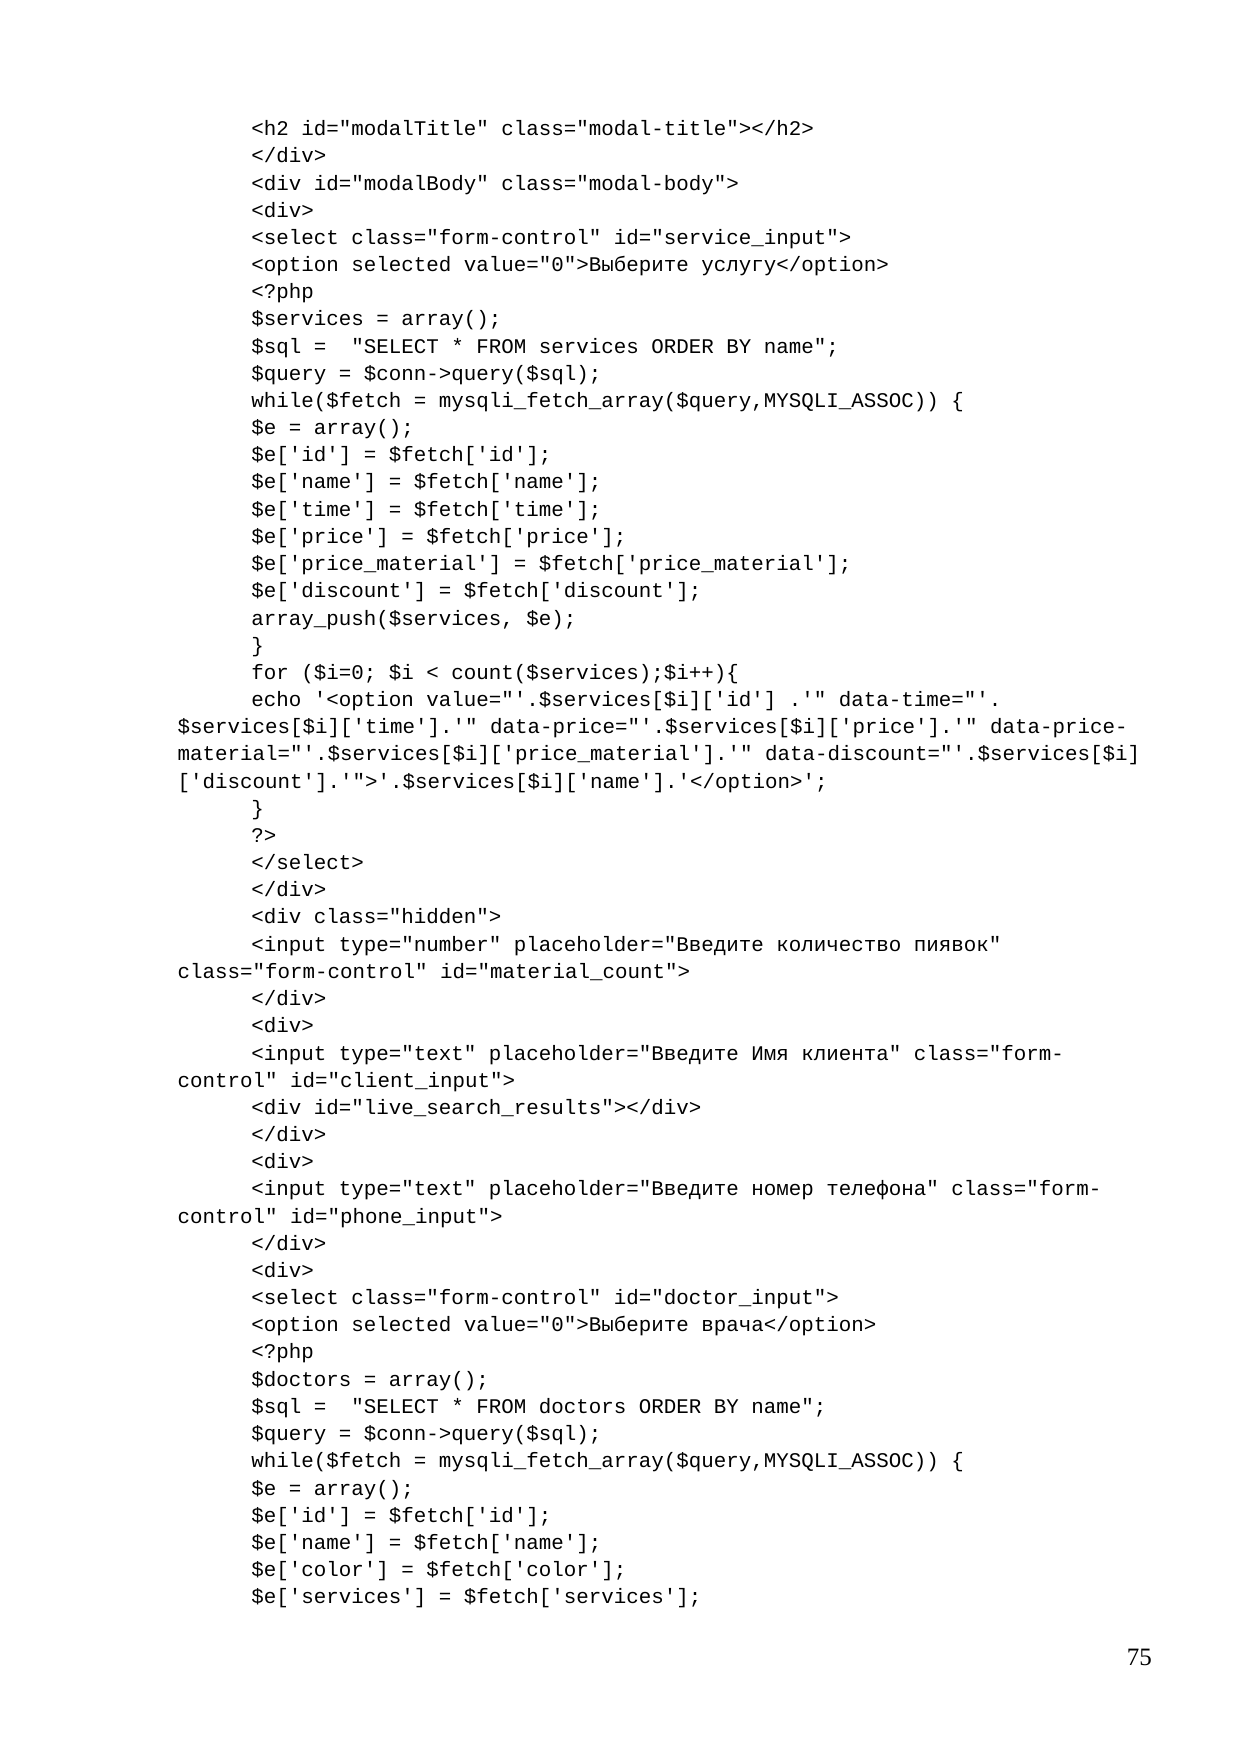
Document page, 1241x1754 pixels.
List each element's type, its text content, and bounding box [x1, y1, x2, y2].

text </div> [177, 145, 1152, 169]
text <?php [177, 281, 1152, 305]
text $e['price_material'] = $fetch['price_material']; [177, 553, 1152, 577]
text $e['id'] = $fetch['id']; [177, 1505, 1152, 1528]
text while($fetch = mysqli_fetch_array($query,MYSQLI_ASSOC)) { [177, 1450, 1152, 1474]
text <div> [177, 200, 1152, 223]
text $e['color'] = $fetch['color']; [177, 1559, 1152, 1583]
text while($fetch = mysqli_fetch_array($query,MYSQLI_ASSOC)) { [177, 390, 1152, 414]
text $query = $conn->query($sql); [177, 363, 1152, 386]
text } [177, 635, 1152, 658]
text $doctors = array(); [177, 1369, 1152, 1392]
text <input type="text" placeholder="Введите Имя клиента" class="form-control" id="client_input"> [177, 1042, 1152, 1093]
text <?php [177, 1342, 1152, 1365]
text <option selected value="0">Выберите услугу</option> [177, 254, 1152, 278]
text $e['id'] = $fetch['id']; [177, 444, 1152, 468]
text $e = array(); [177, 417, 1152, 441]
text $e['time'] = $fetch['time']; [177, 499, 1152, 522]
text </div> [177, 988, 1152, 1012]
text echo '<option value="'.$services[$i]['id'] .'" data-time="'.$services[$i]['time'].'" data-price="'.$services[$i]['price'].'" data-price-material="'.$services[$i]['price_material'].'" data-discount="'.$services[$i]['discount'].'">'.$services[$i]['name'].'</option>'; [177, 689, 1152, 794]
text <h2 id="modalTitle" class="modal-title"></h2> [177, 118, 1152, 142]
text <select class="form-control" id="service_input"> [177, 227, 1152, 251]
text <input type="number" placeholder="Введите количество пиявок" class="form-control" id="material_count"> [177, 934, 1152, 984]
text <div class="hidden"> [177, 907, 1152, 930]
text </div> [177, 1233, 1152, 1256]
text $e['price'] = $fetch['price']; [177, 526, 1152, 549]
text $services = array(); [177, 308, 1152, 332]
text array_push($services, $e); [177, 607, 1152, 631]
text <div id="live_search_results"></div> [177, 1097, 1152, 1121]
text <div> [177, 1151, 1152, 1175]
text </select> [177, 852, 1152, 876]
text $e['name'] = $fetch['name']; [177, 472, 1152, 495]
text <div id="modalBody" class="modal-body"> [177, 172, 1152, 196]
text <input type="text" placeholder="Введите номер телефона" class="form-control" id="phone_input"> [177, 1178, 1152, 1229]
text $e['services'] = $fetch['services']; [177, 1586, 1152, 1610]
text } [177, 798, 1152, 821]
text $sql = "SELECT * FROM doctors ORDER BY name"; [177, 1396, 1152, 1419]
text ?> [177, 825, 1152, 849]
text </div> [177, 1124, 1152, 1148]
text <div> [177, 1015, 1152, 1039]
text $e['discount'] = $fetch['discount']; [177, 580, 1152, 604]
text </div> [177, 879, 1152, 903]
text $query = $conn->query($sql); [177, 1423, 1152, 1447]
text <option selected value="0">Выберите врача</option> [177, 1314, 1152, 1338]
text <select class="form-control" id="doctor_input"> [177, 1287, 1152, 1311]
text $e['name'] = $fetch['name']; [177, 1532, 1152, 1556]
text $e = array(); [177, 1477, 1152, 1501]
text for ($i=0; $i < count($services);$i++){ [177, 662, 1152, 686]
text <div> [177, 1260, 1152, 1284]
text $sql = "SELECT * FROM services ORDER BY name"; [177, 336, 1152, 359]
